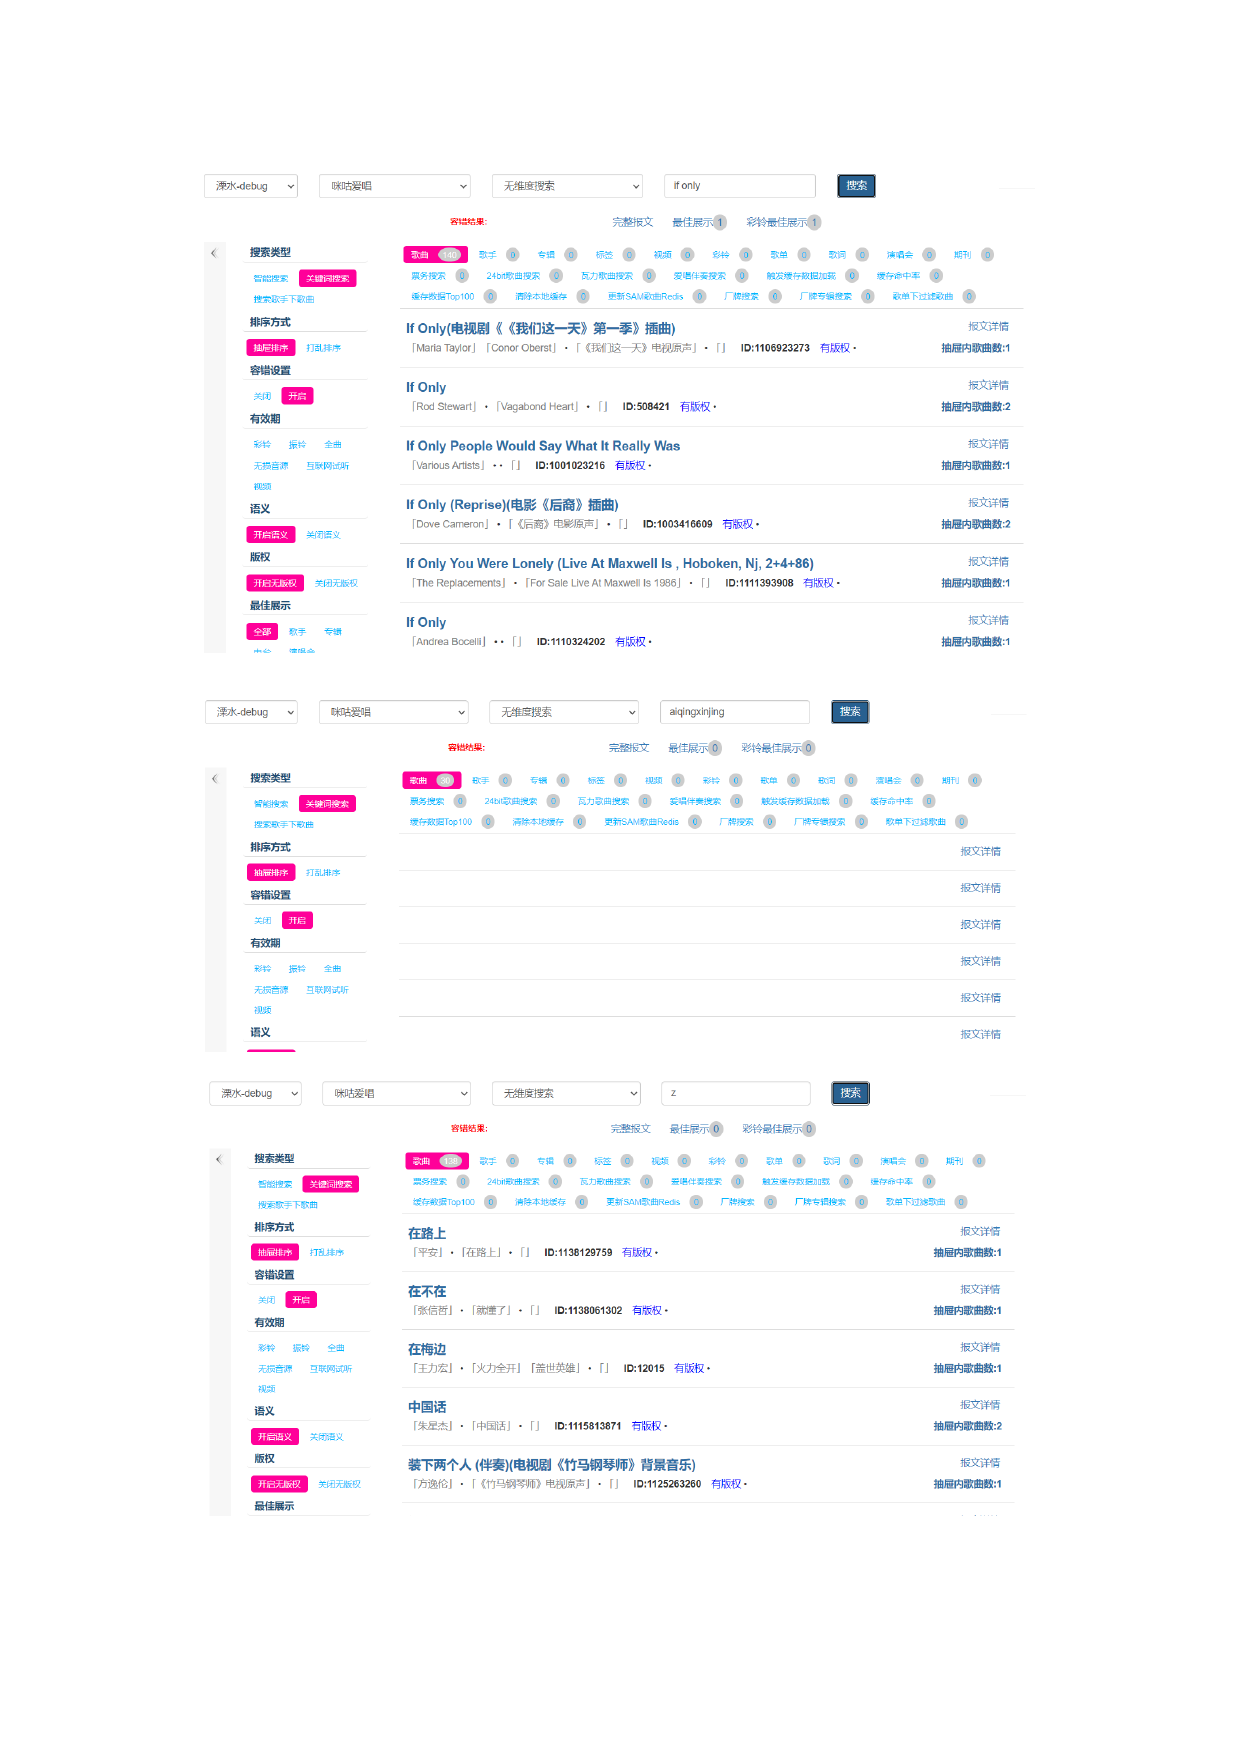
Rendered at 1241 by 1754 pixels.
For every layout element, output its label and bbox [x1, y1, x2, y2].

picture [187, 682, 1052, 1052]
picture [187, 162, 1052, 653]
picture [187, 1072, 1051, 1516]
